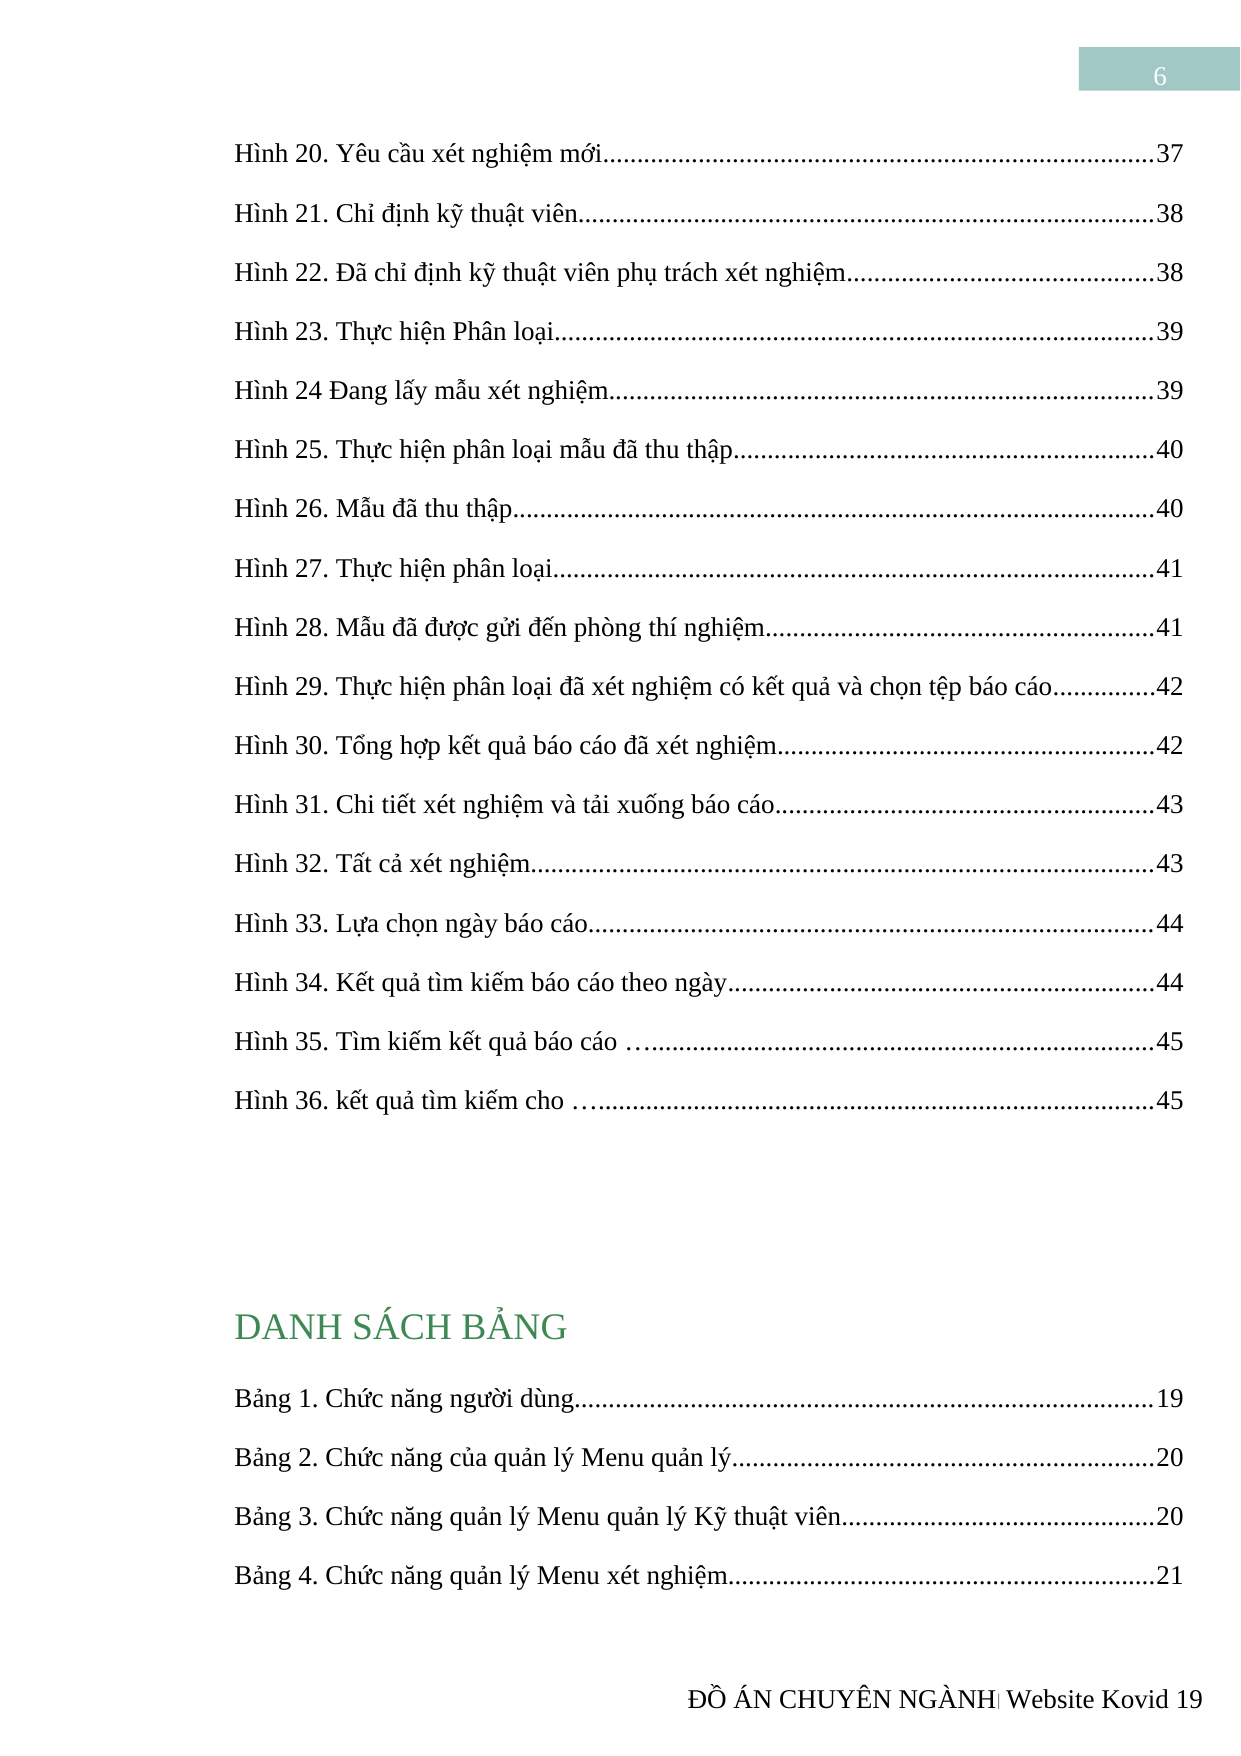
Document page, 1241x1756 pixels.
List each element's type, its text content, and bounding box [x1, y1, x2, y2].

text Hình 26. Mẫu đã thu thập 40 [175, 492, 1184, 524]
text Bảng 4. Chức năng quản lý Menu xét nghiệm 21 [175, 1559, 1184, 1591]
text Hình 34. Kết quả tìm kiếm báo cáo theo ngày 44 [175, 966, 1184, 997]
text Hình 33. Lựa chọn ngày báo cáo 44 [175, 907, 1184, 938]
text Hình 32. Tất cả xét nghiệm 43 [175, 847, 1184, 879]
text Bảng 2. Chức năng của quản lý Menu quản lý 20 [175, 1441, 1184, 1472]
text Hình 21. Chỉ định kỹ thuật viên 38 [175, 197, 1184, 228]
text Hình 22. Đã chỉ định kỹ thuật viên phụ trách xét nghiệm 38 [175, 256, 1184, 287]
text Hình 27. Thực hiện phân loại 41 [175, 552, 1184, 583]
text Hình 31. Chi tiết xét nghiệm và tải xuống báo cáo 43 [175, 788, 1184, 819]
text Bảng 1. Chức năng người dùng 19 [175, 1382, 1184, 1413]
text Hình 30. Tổng hợp kết quả báo cáo đã xét nghiệm 42 [175, 729, 1184, 760]
text Bảng 3. Chức năng quản lý Menu quản lý Kỹ thuật viên 20 [175, 1500, 1184, 1531]
text Hình 28. Mẫu đã được gửi đến phòng thí nghiệm 41 [175, 611, 1184, 642]
subtitle DANH SÁCH BẢNG [175, 1305, 1184, 1348]
text Hình 23. Thực hiện Phân loại 39 [175, 315, 1184, 346]
text Hình 29. Thực hiện phân loại đã xét nghiệm có kết quả và chọn tệp báo cáo 42 [175, 670, 1184, 701]
text Hình 36. kết quả tìm kiếm cho … 45 [175, 1084, 1184, 1115]
text Hình 24 Đang lấy mẫu xét nghiệm 39 [175, 374, 1184, 405]
text Hình 25. Thực hiện phân loại mẫu đã thu thập 40 [175, 433, 1184, 464]
text Hình 20. Yêu cầu xét nghiệm mới 37 [175, 137, 1184, 169]
text Hình 35. Tìm kiếm kết quả báo cáo … 45 [175, 1025, 1184, 1056]
